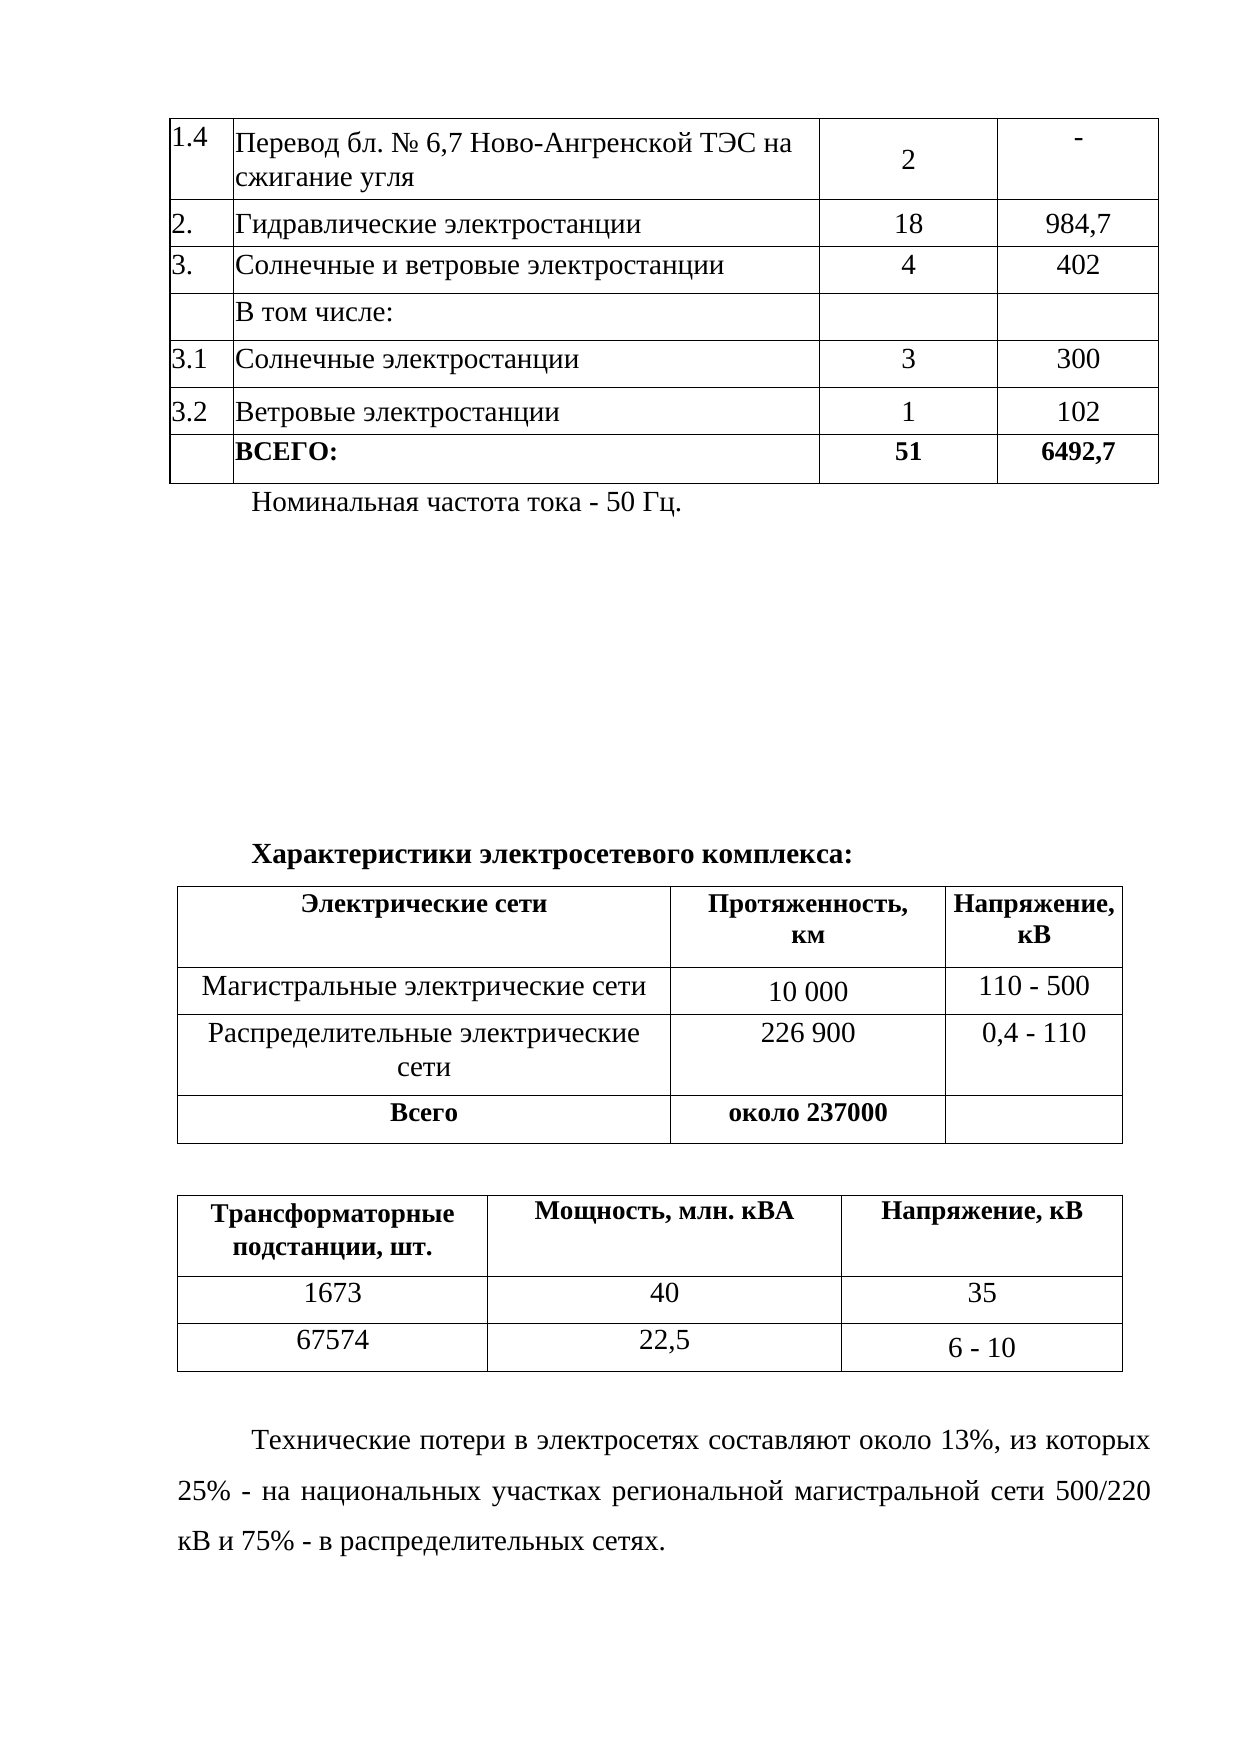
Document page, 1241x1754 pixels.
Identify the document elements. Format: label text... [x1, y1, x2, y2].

table_cell 40 [488, 1277, 841, 1323]
table_cell 3.1 [171, 341, 233, 387]
table_cell 3. [171, 247, 233, 293]
table_cell 2. [171, 200, 233, 246]
table_cell Распределительные электрические сети [178, 1015, 670, 1095]
table_cell 0,4 - 110 [946, 1015, 1122, 1095]
table_header Электрические сети [178, 887, 670, 967]
table_cell [946, 1096, 1122, 1143]
table_header Напряжение, кВ [946, 887, 1122, 967]
table_cell 402 [998, 247, 1158, 293]
table_cell Ветровые электростанции [234, 388, 819, 434]
text Характеристики электросетевого комплекса: [177, 836, 1152, 869]
table_cell 3.2 [171, 388, 233, 434]
table_cell 3 [820, 341, 997, 387]
table_cell Магистральные электрические сети [178, 968, 670, 1014]
table_header Трансформаторные подстанции, шт. [178, 1196, 487, 1276]
table_cell 18 [820, 200, 997, 246]
table_cell 1673 [178, 1277, 487, 1323]
table_cell [171, 435, 233, 483]
table_cell [998, 294, 1158, 340]
table_cell 6492,7 [998, 435, 1158, 483]
table_header Мощность, млн. кВА [488, 1196, 841, 1276]
table_cell Гидравлические электростанции [234, 200, 819, 246]
table_cell 984,7 [998, 200, 1158, 246]
table_cell 2 [820, 119, 997, 199]
table_cell 22,5 [488, 1324, 841, 1371]
table_cell [171, 294, 233, 340]
table_cell около 237000 [671, 1096, 945, 1143]
table_cell - [998, 119, 1158, 199]
table_cell 226 900 [671, 1015, 945, 1095]
table_cell Перевод бл. № 6,7 Ново-Ангренской ТЭС на сжигание угля [234, 119, 819, 199]
table_cell 300 [998, 341, 1158, 387]
table_header Протяженность, км [671, 887, 945, 967]
table_cell Солнечные и ветровые электростанции [234, 247, 819, 293]
table_cell 110 - 500 [946, 968, 1122, 1014]
table_cell 6 - 10 [842, 1324, 1122, 1371]
table_cell Солнечные электростанции [234, 341, 819, 387]
table_cell 1 [820, 388, 997, 434]
table_header Напряжение, кВ [842, 1196, 1122, 1276]
table_cell 4 [820, 247, 997, 293]
table_cell 102 [998, 388, 1158, 434]
table_cell Всего [178, 1096, 670, 1143]
text Номинальная частота тока - 50 Гц. [177, 484, 1152, 517]
table_cell 67574 [178, 1324, 487, 1371]
table_cell 1.4 [171, 119, 233, 199]
table_cell В том числе: [234, 294, 819, 340]
table_cell 51 [820, 435, 997, 483]
table_cell [820, 294, 997, 340]
table_cell ВСЕГО: [234, 435, 819, 483]
table_cell 35 [842, 1277, 1122, 1323]
text Технические потери в электросетях составляют около 13%, из которых 25% - на национальных участках региональной магистральной сети 500/220 кВ и 75% - в распределительных сетях. [177, 1422, 1152, 1557]
table_cell 10 000 [671, 968, 945, 1014]
